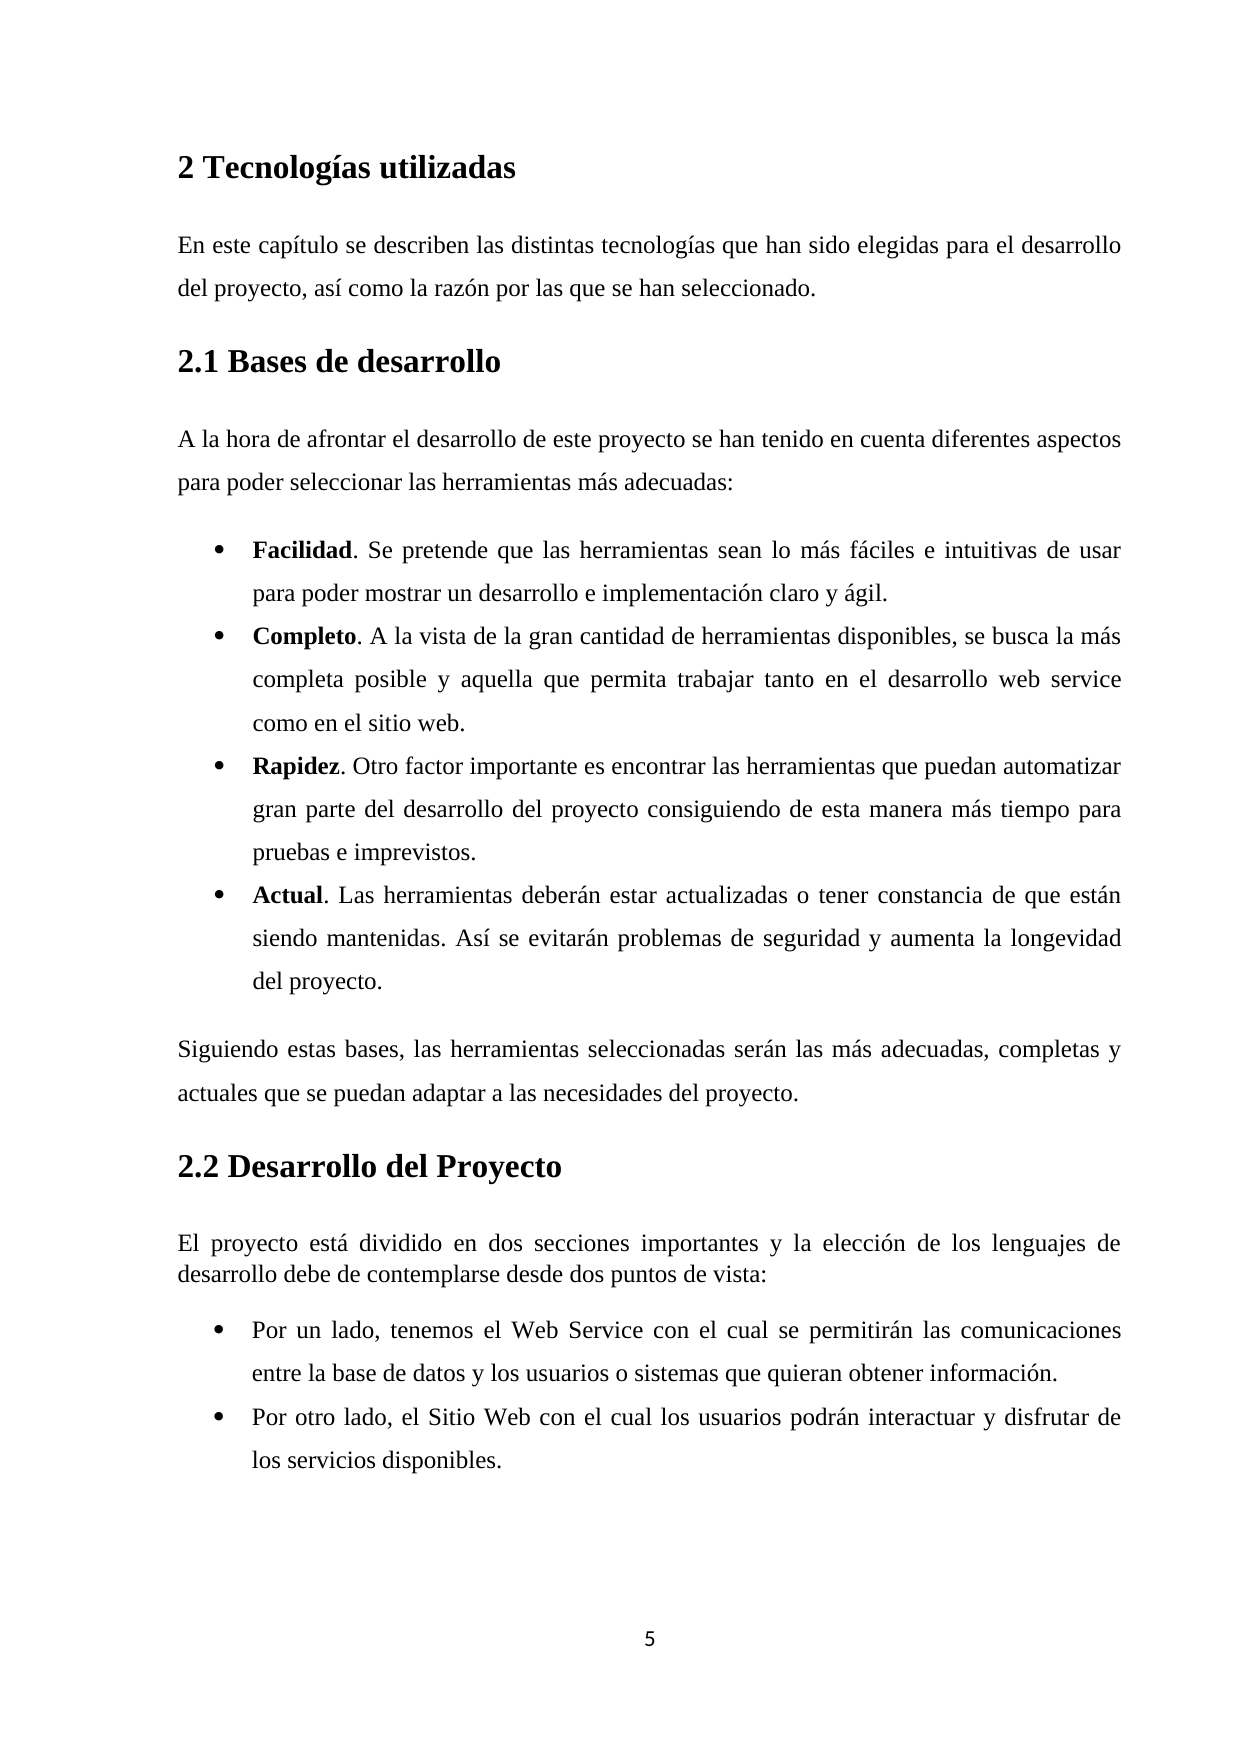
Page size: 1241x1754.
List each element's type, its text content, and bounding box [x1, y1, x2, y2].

subtitle 2.1 Bases de desarrollo [177, 341, 1122, 380]
list Rapidez. Otro factor importante es encontrar las herramientas que puedan automatizar gran parte del desarrollo del proyecto consiguiendo de esta manera más tiempo para pruebas e imprevistos. [215, 751, 1122, 866]
list Facilidad. Se pretende que las herramientas sean lo más fáciles e intuitivas de usar para poder mostrar un desarrollo e implementación claro y ágil. [215, 535, 1122, 607]
text A la hora de afrontar el desarrollo de este proyecto se han tenido en cuenta diferentes aspectos para poder seleccionar las herramientas más adecuadas: [177, 424, 1122, 496]
text El proyecto está dividido en dos secciones importantes y la elección de los lenguajes de desarrollo debe de contemplarse desde dos puntos de vista: [177, 1228, 1122, 1288]
text 2 Tecnologías utilizadas [177, 148, 1122, 186]
list Por un lado, tenemos el Web Service con el cual se permitirán las comunicaciones entre la base de datos y los usuarios o sistemas que quieran obtener información. [214, 1315, 1122, 1387]
subtitle 2.2 Desarrollo del Proyecto [177, 1146, 1122, 1184]
list Completo. A la vista de la gran cantidad de herramientas disponibles, se busca la más completa posible y aquella que permita trabajar tanto en el desarrollo web service como en el sitio web. [215, 621, 1122, 736]
list Por otro lado, el Sitio Web con el cual los usuarios podrán interactuar y disfrutar de los servicios disponibles. [214, 1402, 1122, 1473]
list Actual. Las herramientas deberán estar actualizadas o tener constancia de que están siendo mantenidas. Así se evitarán problemas de seguridad y aumenta la longevidad del proyecto. [215, 880, 1122, 995]
text Siguiendo estas bases, las herramientas seleccionadas serán las más adecuadas, completas y actuales que se puedan adaptar a las necesidades del proyecto. [177, 1034, 1122, 1106]
text En este capítulo se describen las distintas tecnologías que han sido elegidas para el desarrollo del proyecto, así como la razón por las que se han seleccionado. [177, 230, 1122, 302]
